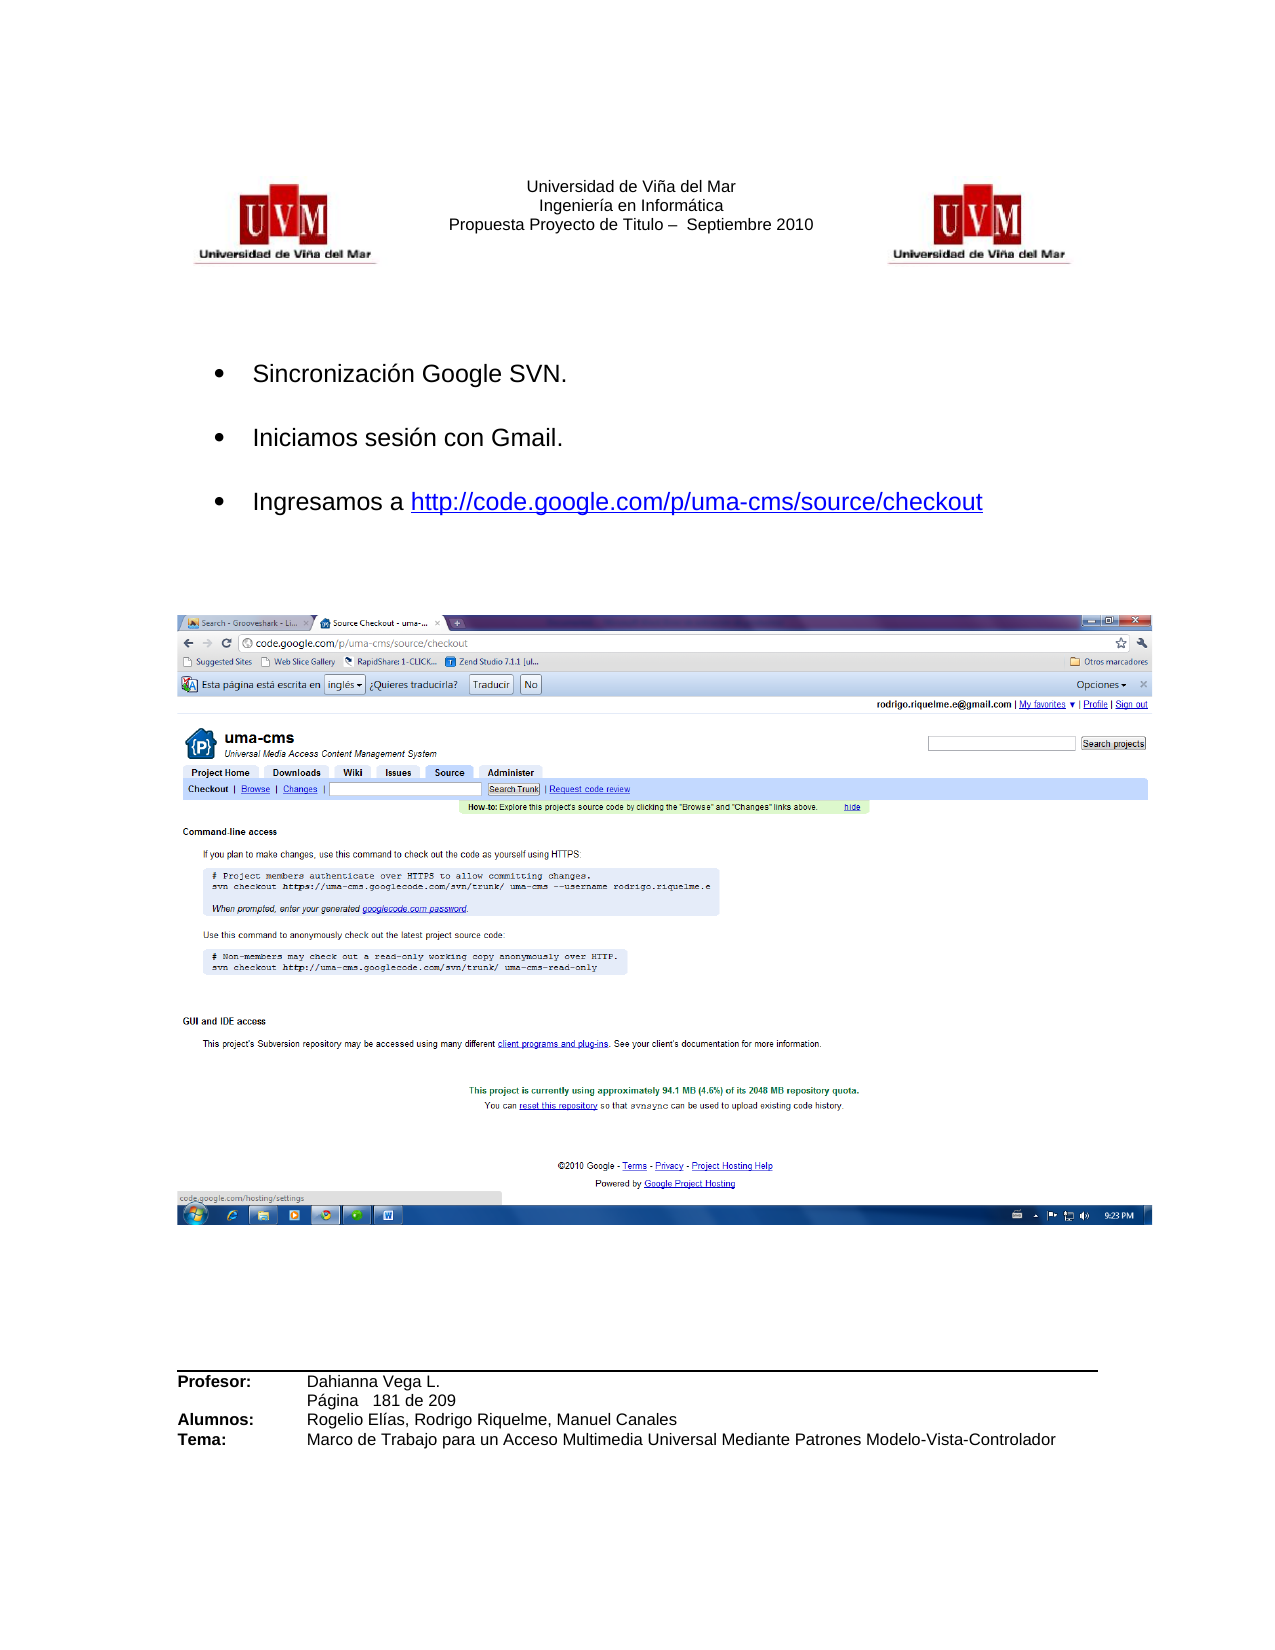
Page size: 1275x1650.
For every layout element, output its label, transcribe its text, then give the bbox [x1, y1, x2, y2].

picture [177, 176, 390, 267]
list Sincronización Google SVN. [215, 359, 1098, 388]
list Ingresamos a http://code.google.com/p/uma-cms/source/checkout [215, 487, 1098, 516]
list Iniciamos sesión con Gmail. [215, 423, 1098, 452]
picture [871, 176, 1084, 267]
picture [177, 615, 1153, 1225]
